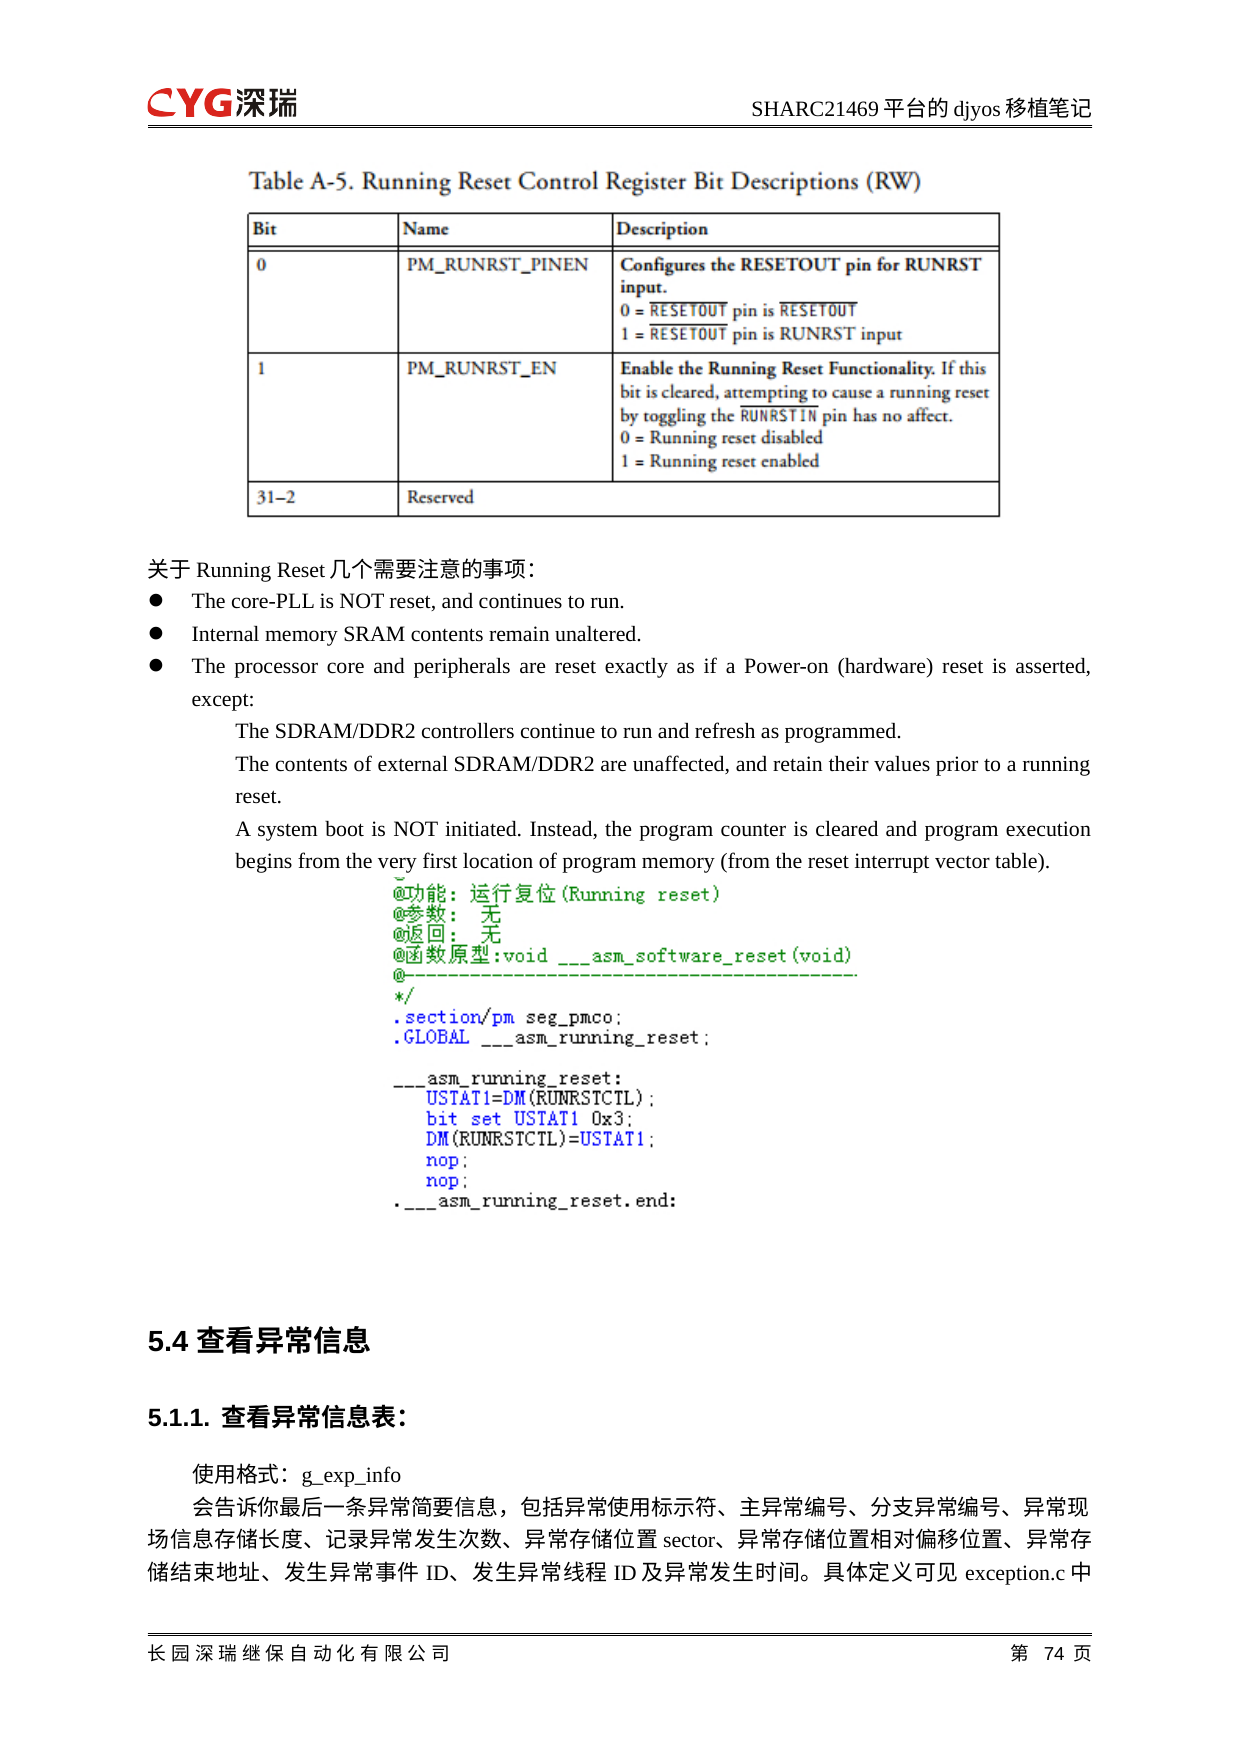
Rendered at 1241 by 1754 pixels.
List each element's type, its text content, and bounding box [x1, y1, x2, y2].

text 关于Running Reset几个需要注意的事项： [148, 552, 1092, 584]
subtitle 查看异常信息表： [148, 1383, 1092, 1448]
list A system boot is NOT initiated. Instead, the program counter is cleared and program execution begins from the very first location of program memory (from the reset interrupt vector table). [235, 812, 1092, 877]
list Internal memory SRAM contents remain unaltered. [148, 617, 1092, 649]
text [148, 1489, 1092, 1587]
picture [147, 88, 297, 117]
list The contents of external SDRAM/DDR2 are unaffected, and retain their values prior to a running reset. [235, 747, 1092, 812]
text 使用格式：g_exp_info [148, 1457, 1092, 1489]
picture [383, 877, 858, 1218]
picture [236, 162, 1005, 522]
subtitle 5.4 查看异常信息 [148, 1306, 1092, 1371]
list The SDRAM/DDR2 controllers continue to run and refresh as programmed. [191, 714, 1092, 747]
list The core-PLL is NOT reset, and continues to run. [148, 584, 1092, 617]
list The processor core and peripherals are reset exactly as if a Power-on (hardware) reset is asserted, except: [148, 649, 1092, 714]
